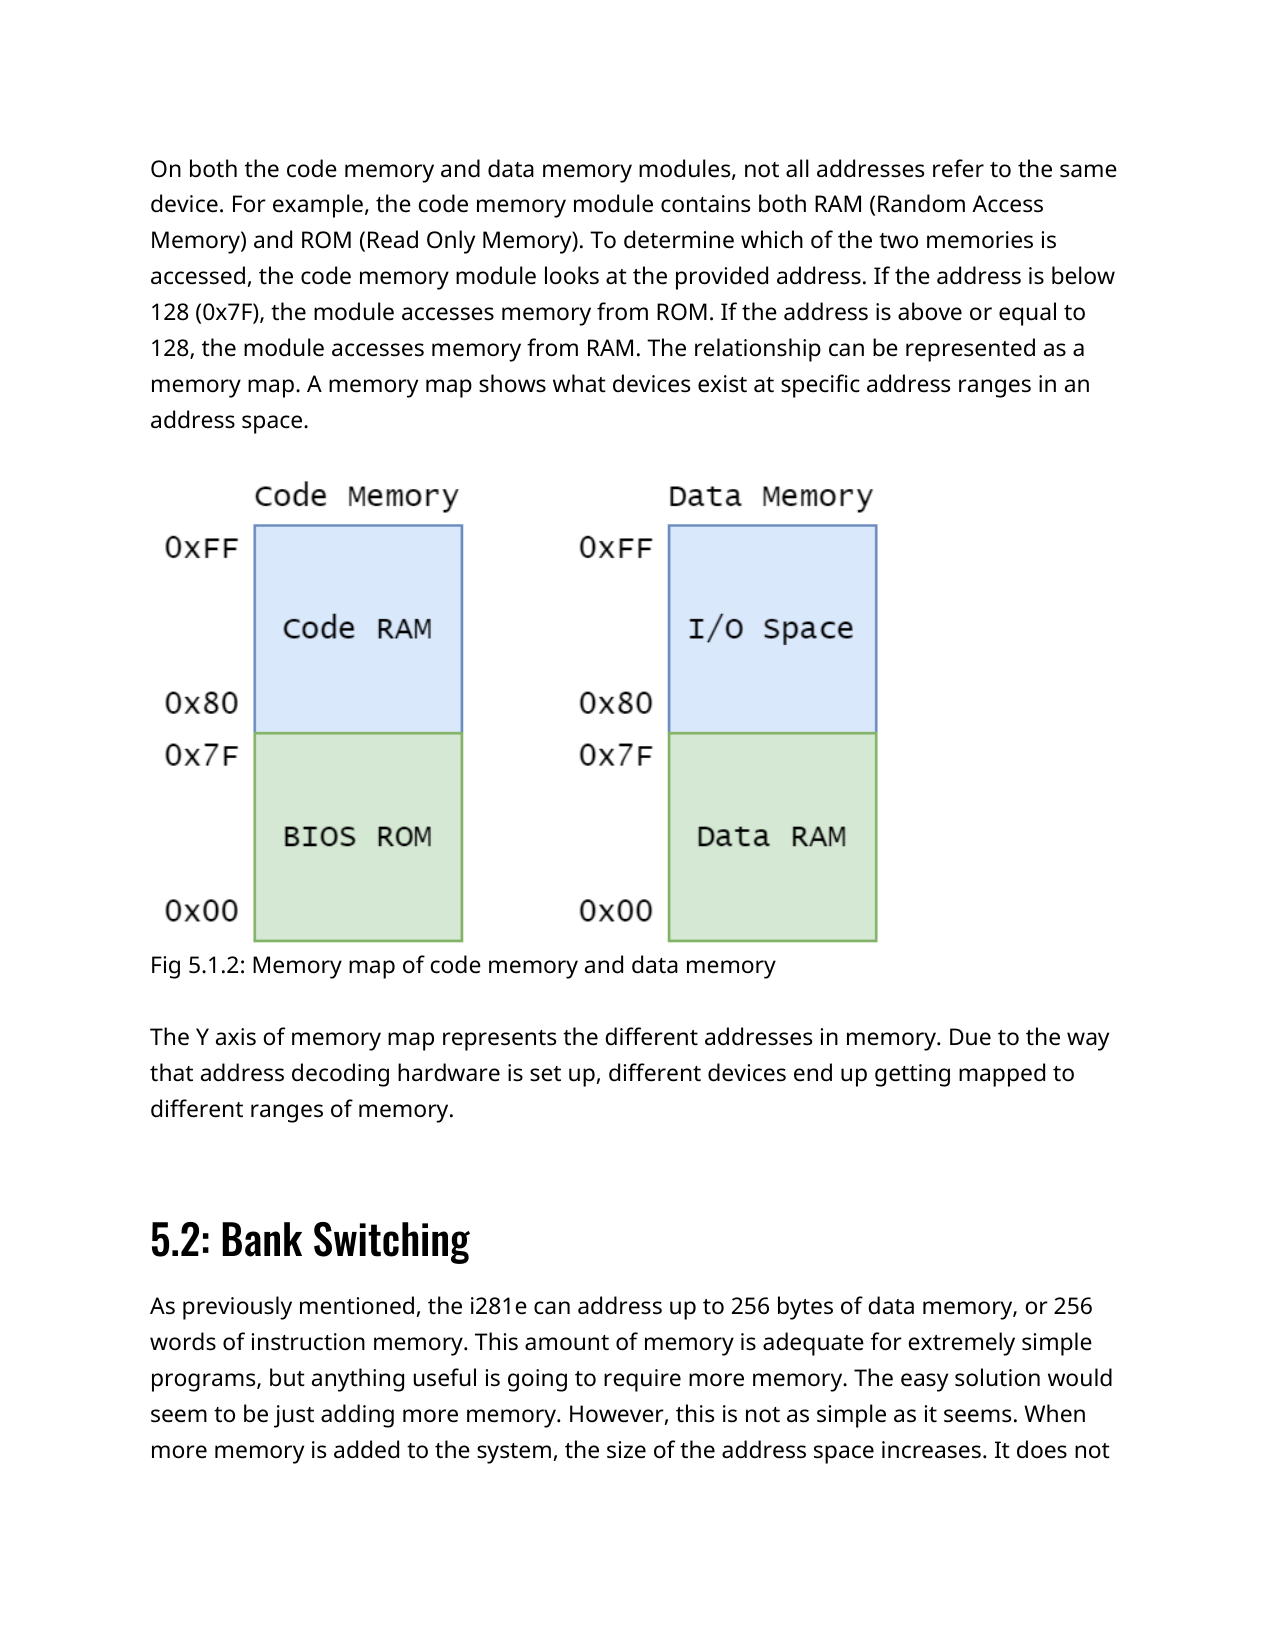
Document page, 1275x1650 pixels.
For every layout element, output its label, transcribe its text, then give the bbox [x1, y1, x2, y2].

text Fig 5.1.2: Memory map of code memory and data memory [150, 949, 1125, 981]
text The Y axis of memory map represents the different addresses in memory. Due to the way that address decoding hardware is set up, different devices end up getting mapped to different ranges of memory. [150, 1021, 1125, 1124]
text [150, 1290, 1125, 1465]
subtitle 5.2: Bank Switching [150, 1207, 1125, 1268]
picture [150, 476, 901, 945]
text On both the code memory and data memory modules, not all addresses refer to the same device. For example, the code memory module contains both RAM (Random Access Memory) and ROM (Read Only Memory). To determine which of the two memories is accessed, the code memory module looks at the provided address. If the address is below 128 (0x7F), the module accesses memory from ROM. If the address is above or equal to 128, the module accesses memory from RAM. The relationship can be represented as a memory map. A memory map shows what devices exist at specific address ranges in an address space. [150, 152, 1125, 435]
